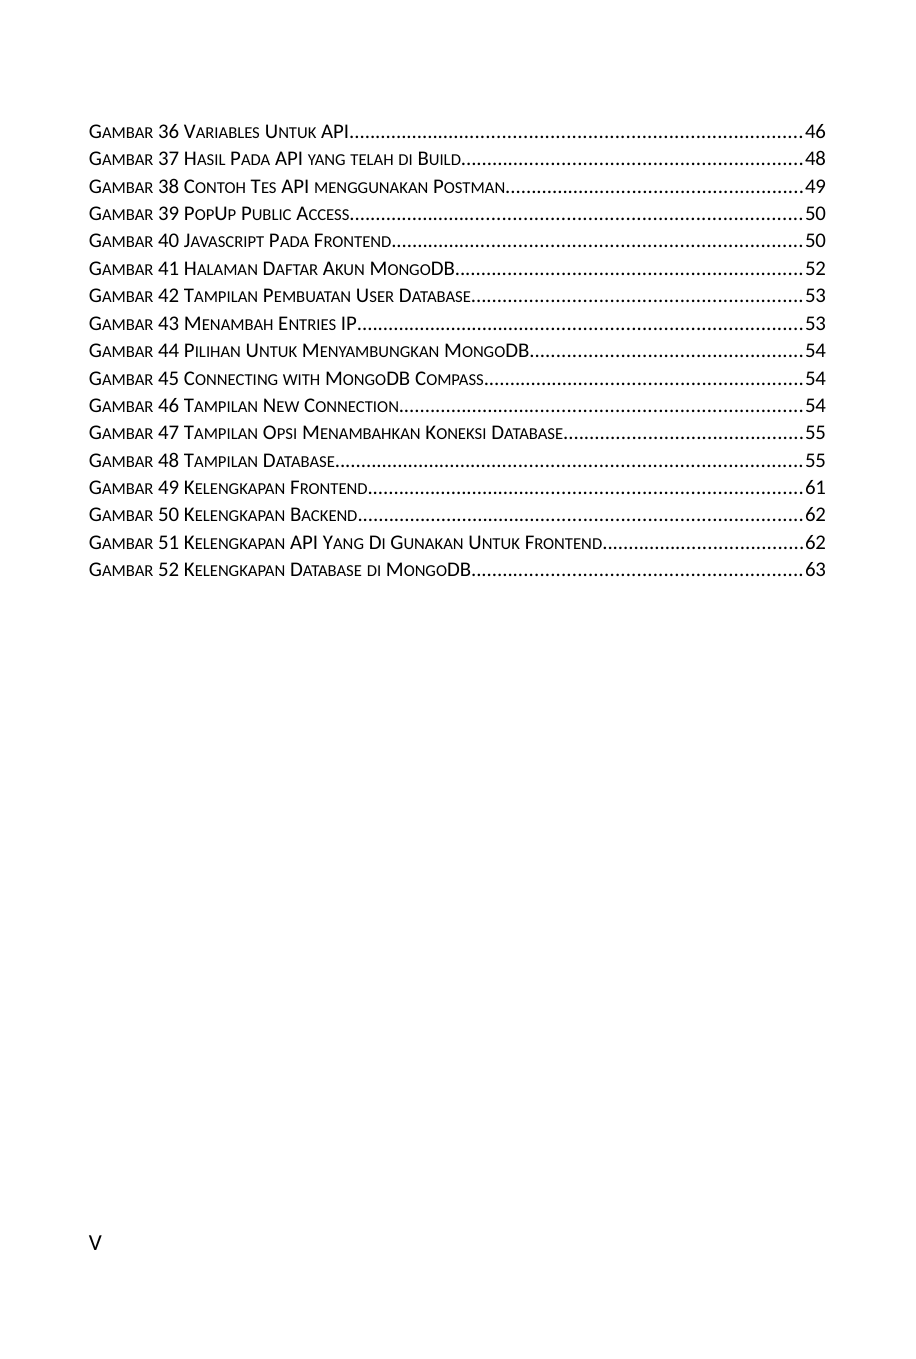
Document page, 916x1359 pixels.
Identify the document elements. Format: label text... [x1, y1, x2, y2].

text Gambar 37 Hasil Pada API yang telah di Build 48 [89, 146, 827, 171]
text Gambar 47 Tampilan Opsi Menambahkan Koneksi Database 55 [89, 419, 827, 445]
text Gambar 36 Variables Untuk API 46 [89, 118, 827, 143]
text Gambar 39 PopUp Public Access 50 [89, 200, 827, 226]
text Gambar 40 Javascript Pada Frontend 50 [89, 228, 827, 253]
text Gambar 50 Kelengkapan Backend 62 [89, 502, 827, 527]
text Gambar 41 Halaman Daftar Akun MongoDB 52 [89, 255, 827, 281]
text Gambar 48 Tampilan Database 55 [89, 447, 827, 472]
text Gambar 38 Contoh Tes API menggunakan Postman 49 [89, 173, 827, 198]
text Gambar 46 Tampilan New Connection 54 [89, 392, 827, 417]
text Gambar 44 Pilihan Untuk Menyambungkan MongoDB 54 [89, 337, 827, 363]
text Gambar 52 Kelengkapan Database di MongoDB 63 [89, 556, 827, 582]
text Gambar 51 Kelengkapan API Yang Di Gunakan Untuk Frontend 62 [89, 529, 827, 554]
text Gambar 43 Menambah Entries IP 53 [89, 310, 827, 335]
text Gambar 49 Kelengkapan Frontend 61 [89, 474, 827, 500]
text Gambar 45 Connecting with MongoDB Compass 54 [89, 365, 827, 390]
text Gambar 42 Tampilan Pembuatan User Database 53 [89, 282, 827, 308]
